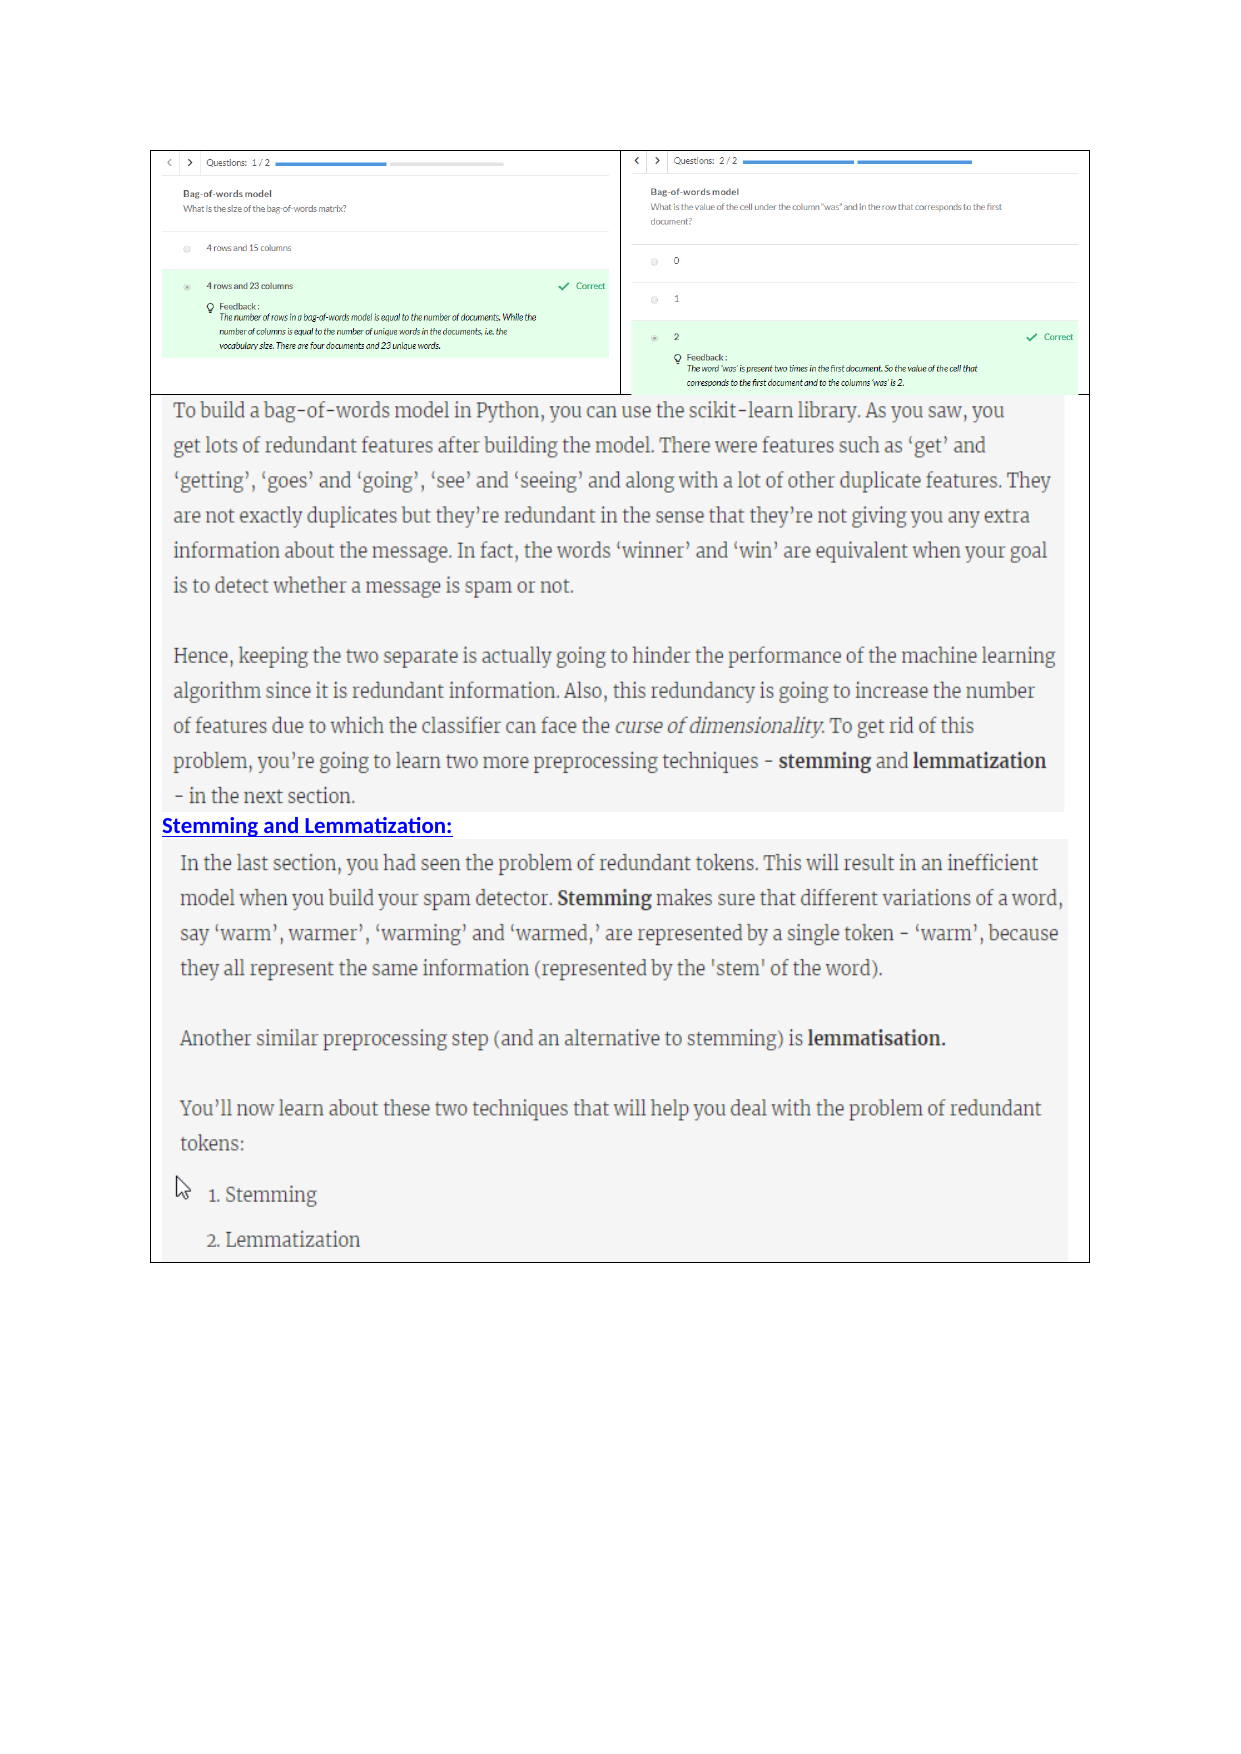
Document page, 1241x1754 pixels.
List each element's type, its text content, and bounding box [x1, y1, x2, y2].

picture [161, 151, 609, 358]
table_cell Stemming and Lemmatization: TF-IDF Representation: [151, 395, 1089, 1262]
picture [161, 839, 1069, 1262]
picture [161, 151, 1079, 812]
table_cell [151, 151, 620, 394]
table_cell [621, 151, 631, 394]
table_cell [1079, 151, 1089, 394]
